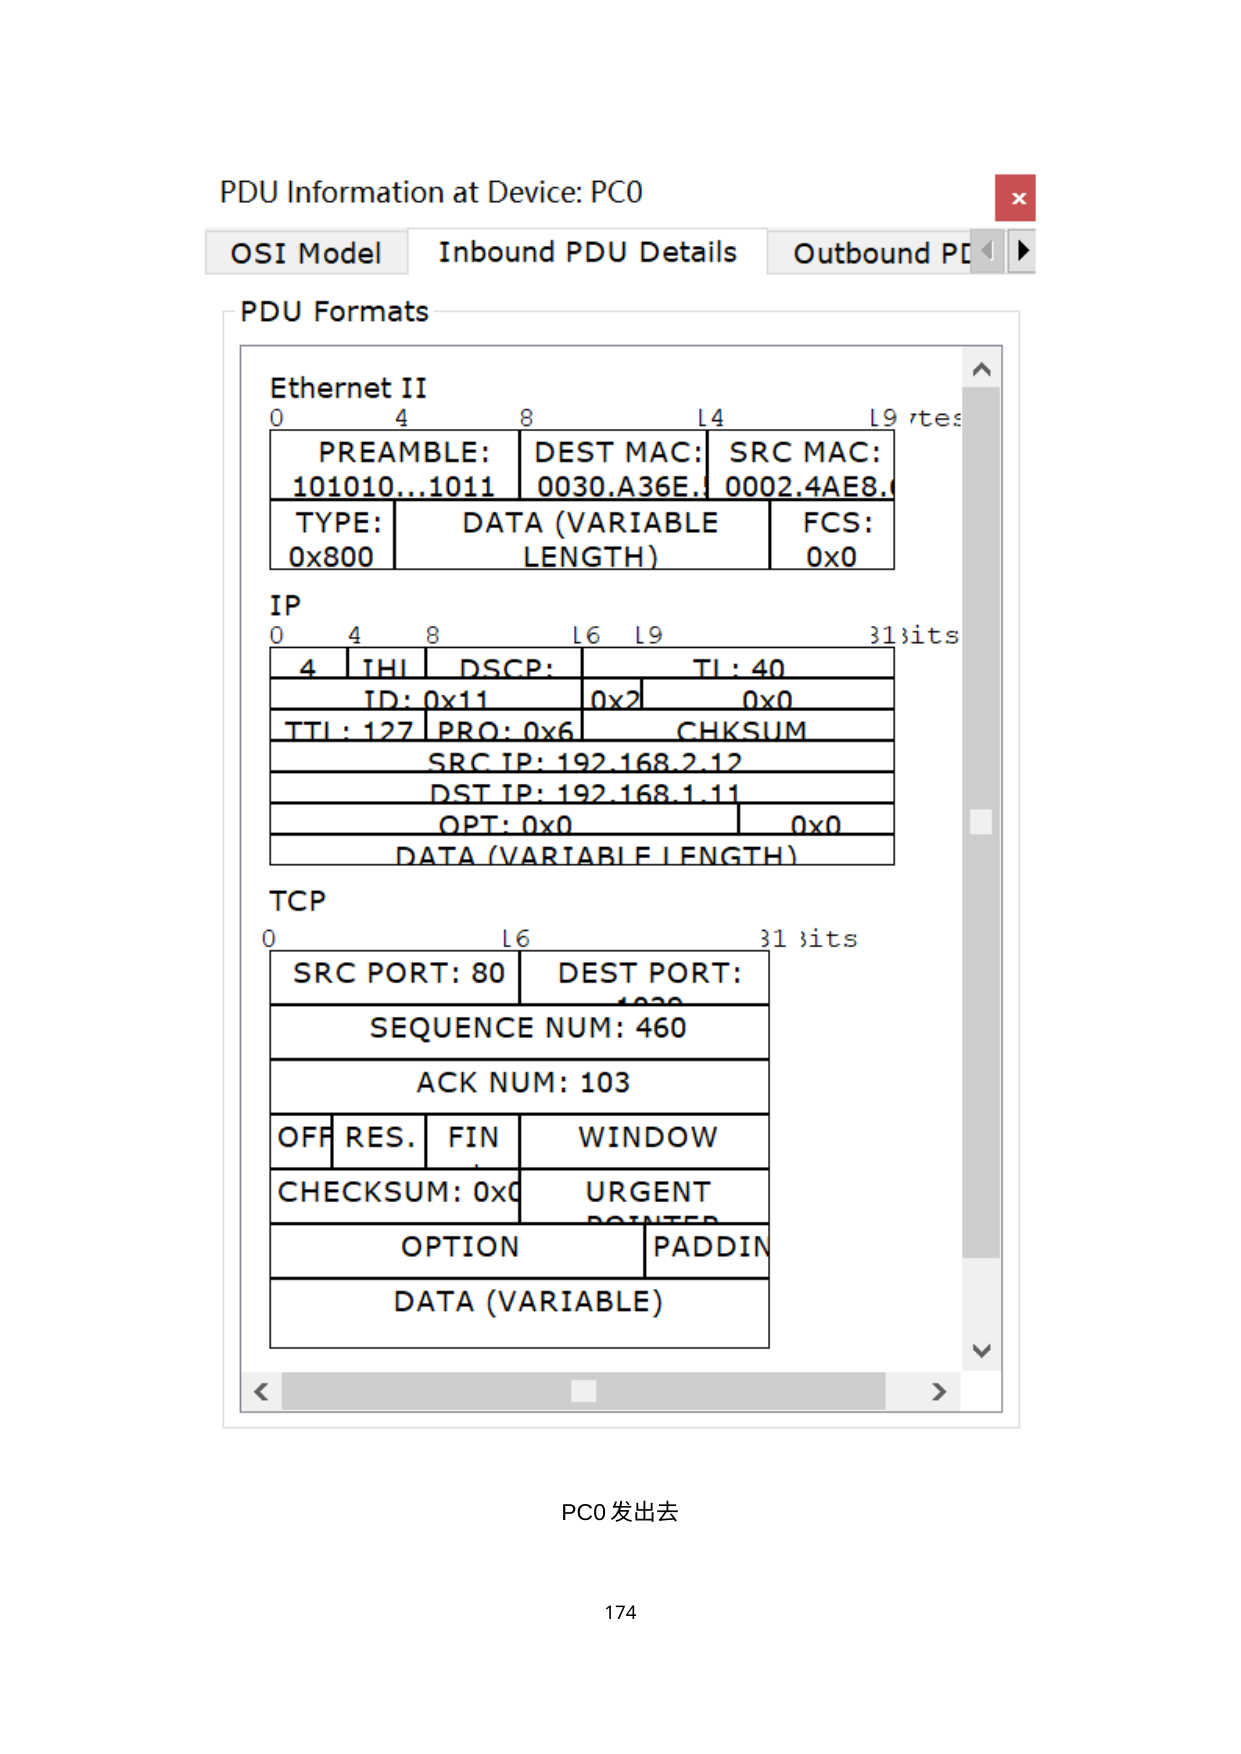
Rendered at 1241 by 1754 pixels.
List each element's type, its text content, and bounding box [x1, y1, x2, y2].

text PC0发出去 [187, 1478, 1053, 1543]
picture [204, 159, 1036, 1446]
